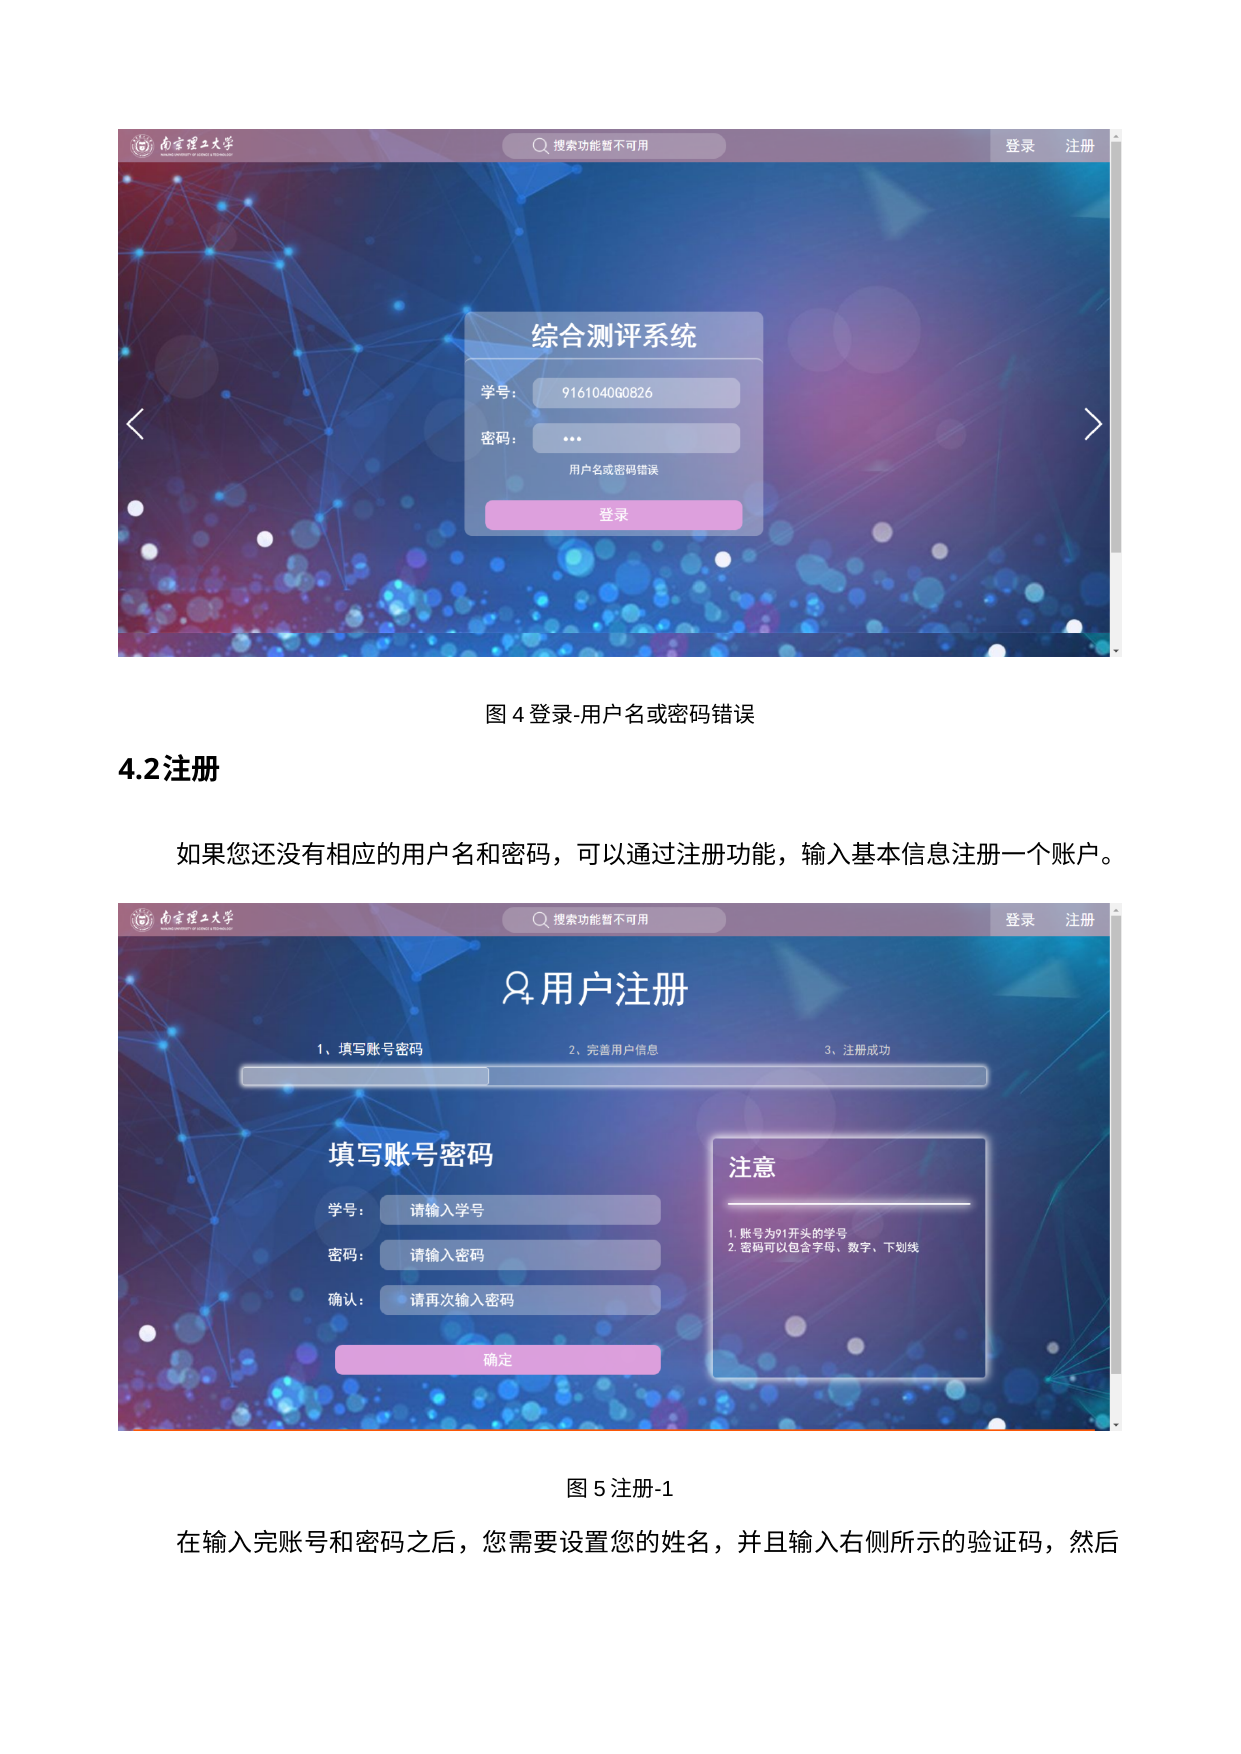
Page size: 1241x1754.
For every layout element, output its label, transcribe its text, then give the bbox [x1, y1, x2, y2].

text 如果您还没有相应的用户名和密码，可以通过注册功能，输入基本信息注册一个账户。 [118, 820, 1122, 885]
picture [118, 903, 1122, 1431]
text 图 5 注册-1 [118, 1470, 1122, 1503]
picture [118, 129, 1122, 657]
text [118, 1508, 1122, 1573]
subtitle 注册 [118, 734, 1122, 799]
text 图 4 登录-用户名或密码错误 [118, 696, 1122, 729]
